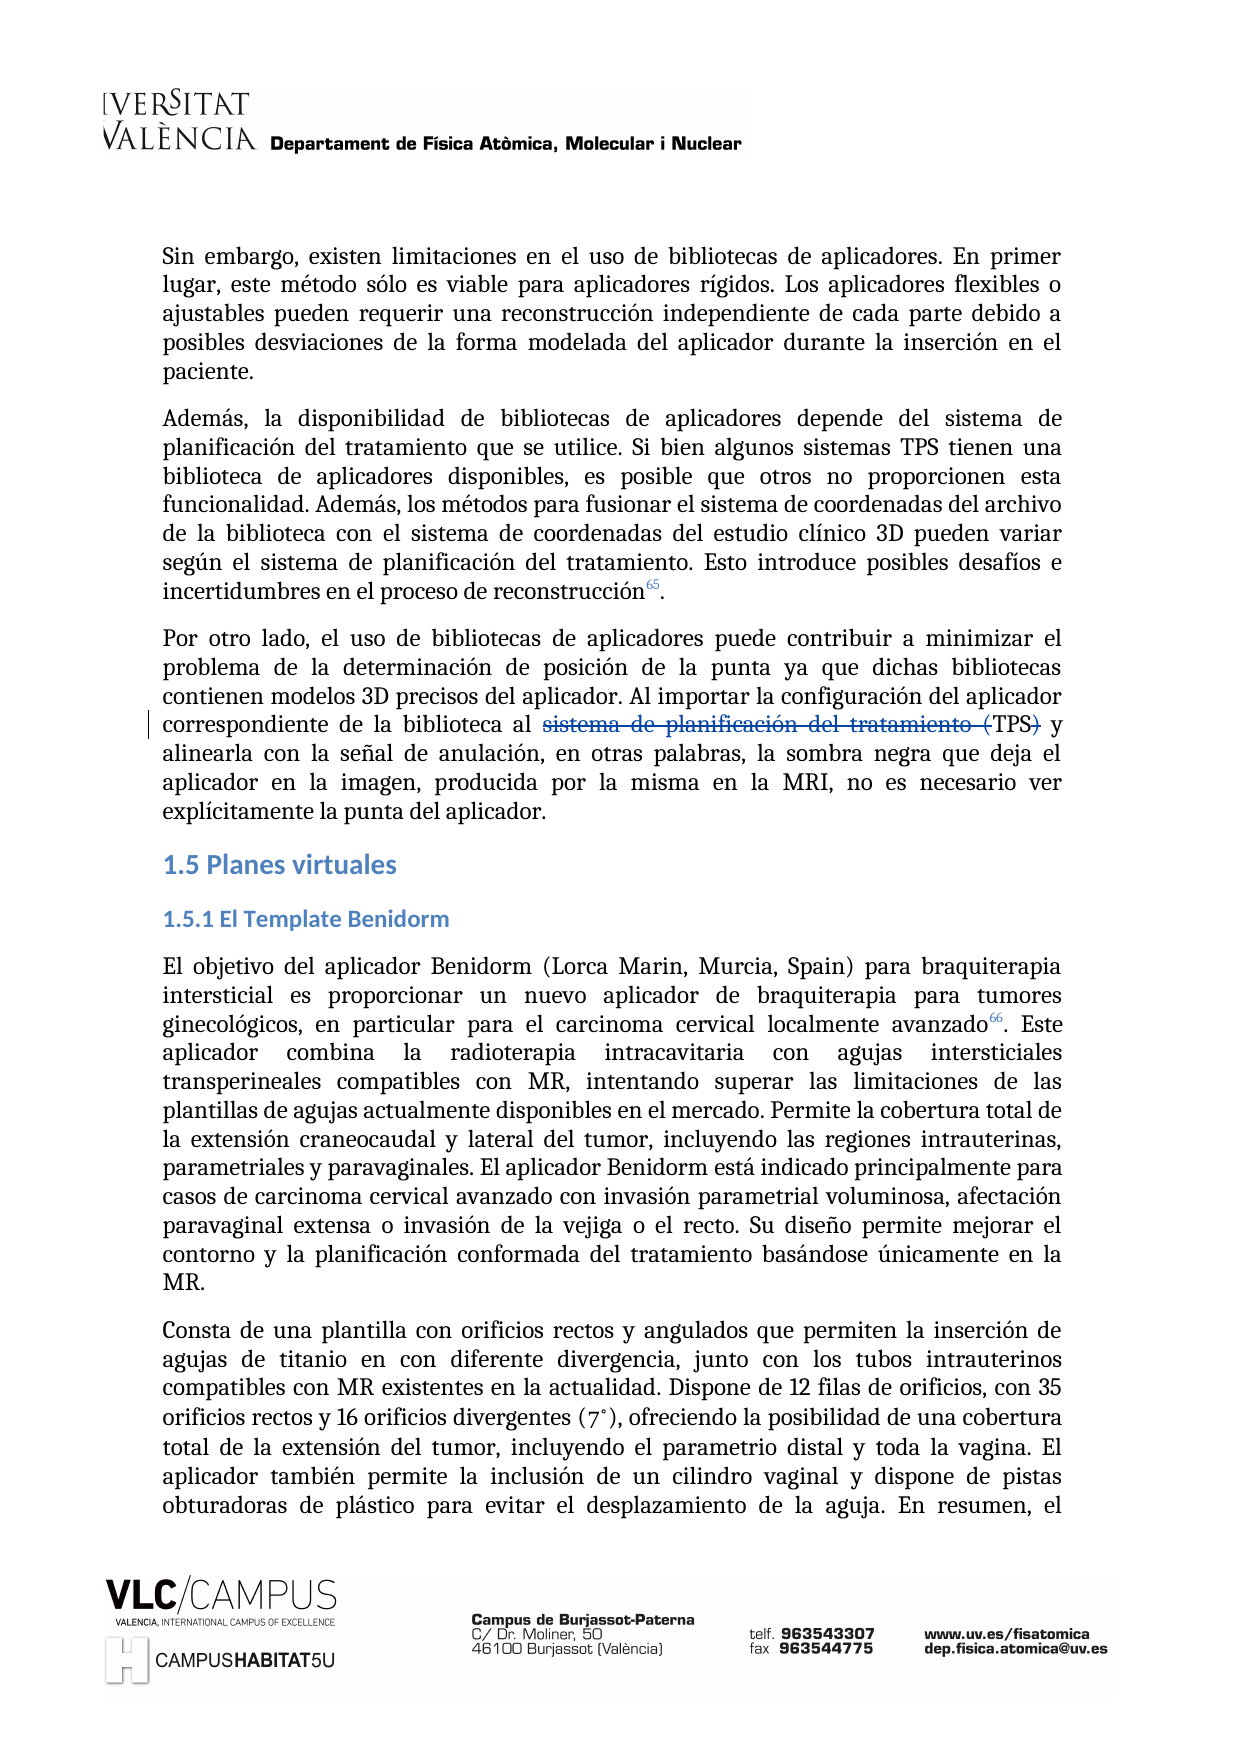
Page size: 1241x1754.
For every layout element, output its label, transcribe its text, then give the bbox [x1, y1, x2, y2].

text Sin embargo, existen limitaciones en el uso de bibliotecas de aplicadores. En primer lugar, este método sólo es viable para aplicadores rígidos. Los aplicadores flexibles o ajustables pueden requerir una reconstrucción independiente de cada parte debido a posibles desviaciones de la forma modelada del aplicador durante la inserción en el paciente. [162, 242, 1063, 385]
subtitle 1.5 Planes virtuales [162, 846, 1063, 882]
picture [103, 87, 748, 156]
picture [103, 1575, 1113, 1701]
text El objetivo del aplicador Benidorm (Lorca Marin, Murcia, Spain) para braquiterapia intersticial es proporcionar un nuevo aplicador de braquiterapia para tumores ginecológicos, en particular para el carcinoma cervical localmente avanzado66. Este aplicador combina la radioterapia intracavitaria con agujas intersticiales transperineales compatibles con MR, intentando superar las limitaciones de las plantillas de agujas actualmente disponibles en el mercado. Permite la cobertura total de la extensión craneocaudal y lateral del tumor, incluyendo las regiones intrauterinas, parametriales y paravaginales. El aplicador Benidorm está indicado principalmente para casos de carcinoma cervical avanzado con invasión parametrial voluminosa, afectación paravaginal extensa o invasión de la vejiga o el recto. Su diseño permite mejorar el contorno y la planificación conformada del tratamiento basándose únicamente en la MR. [162, 952, 1063, 1297]
subtitle 1.5.1 El Template Benidorm [162, 903, 1063, 933]
text Además, la disponibilidad de bibliotecas de aplicadores depende del sistema de planificación del tratamiento que se utilice. Si bien algunos sistemas TPS tienen una biblioteca de aplicadores disponibles, es posible que otros no proporcionen esta funcionalidad. Además, los métodos para fusionar el sistema de coordenadas del archivo de la biblioteca con el sistema de coordenadas del estudio clínico 3D pueden variar según el sistema de planificación del tratamiento. Esto introduce posibles desafíos e incertidumbres en el proceso de reconstrucción65. [162, 404, 1063, 605]
text Por otro lado, el uso de bibliotecas de aplicadores puede contribuir a minimizar el problema de la determinación de posición de la punta ya que dichas bibliotecas contienen modelos 3D precisos del aplicador. Al importar la configuración del aplicador correspondiente de la biblioteca al TPS y alinearla con la señal de anulación, en otras palabras, la sombra negra que deja el aplicador en la imagen, producida por la misma en la MRI, no es necesario ver explícitamente la punta del aplicador. [162, 624, 1063, 825]
